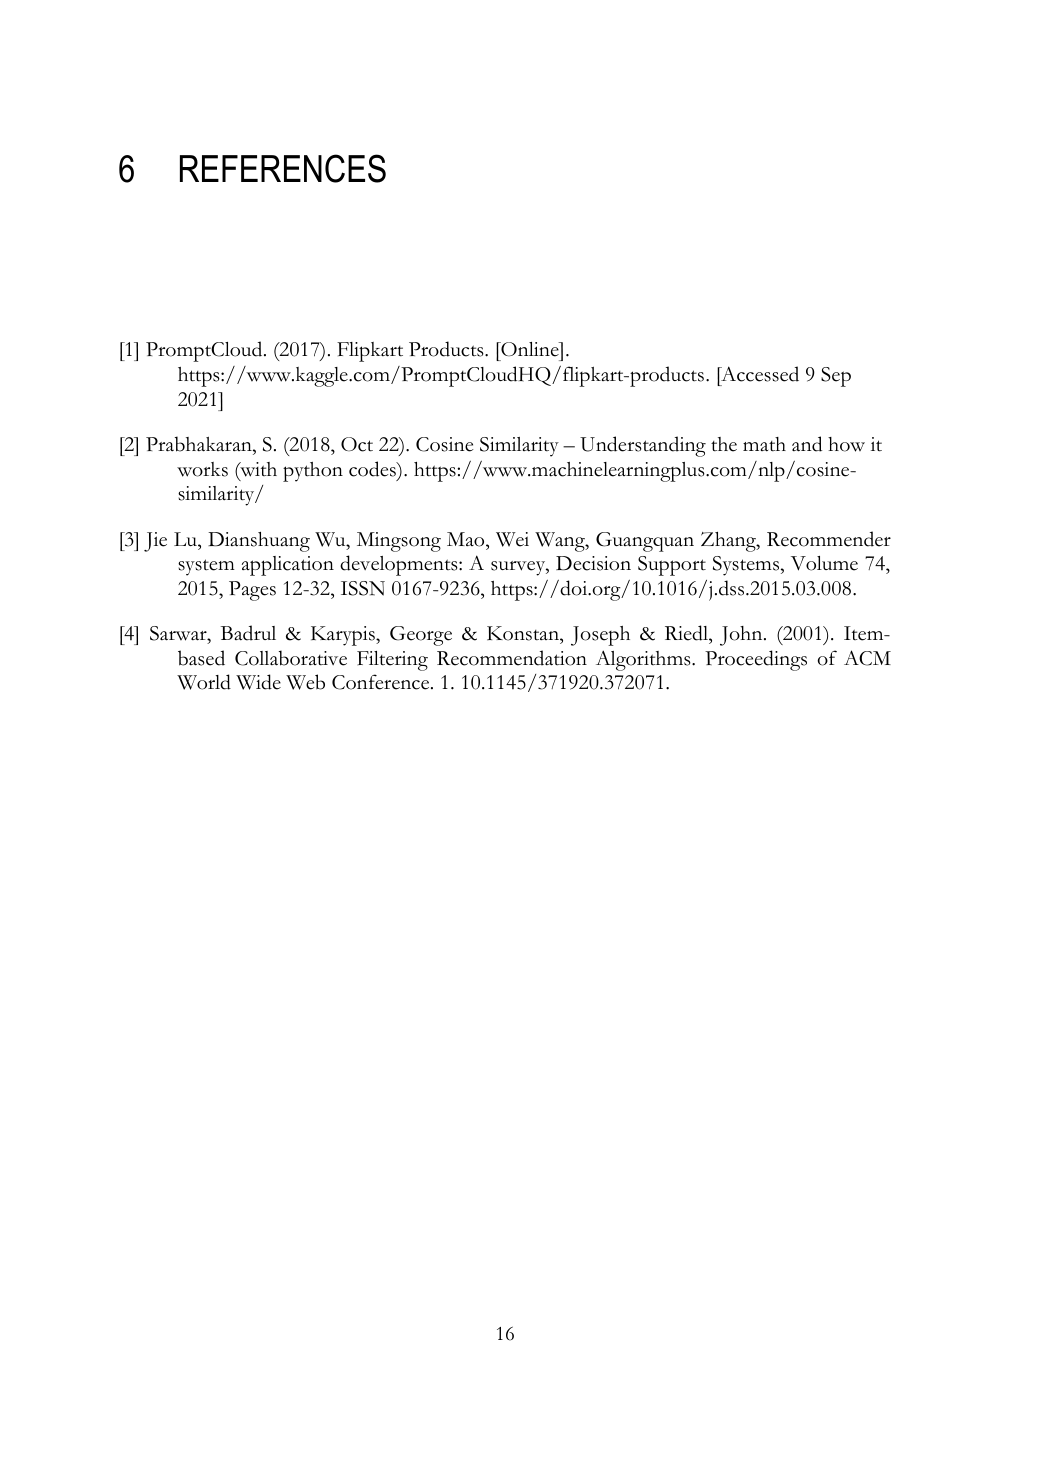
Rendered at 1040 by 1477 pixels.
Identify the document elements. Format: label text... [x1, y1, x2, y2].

text [2] Prabhakaran, S. (2018, Oct 22). Cosine Similarity – Understanding the math and how it works (with python codes). https://www.machinelearningplus.com/nlp/cosine-similarity/ [118, 433, 892, 506]
text [3] Jie Lu, Dianshuang Wu, Mingsong Mao, Wei Wang, Guangquan Zhang, Recommender system application developments: A survey, Decision Support Systems, Volume 74, 2015, Pages 12-32, ISSN 0167-9236, https://doi.org/10.1016/j.dss.2015.03.008. [118, 527, 892, 601]
text [4] Sarwar, Badrul & Karypis, George & Konstan, Joseph & Riedl, John. (2001). Item-based Collaborative Filtering Recommendation Algorithms. Proceedings of ACM World Wide Web Conference. 1. 10.1145/371920.372071. [118, 622, 892, 696]
subtitle References [118, 147, 892, 190]
text [1] PromptCloud. (2017). Flipkart Products. [Online]. https://www.kaggle.com/PromptCloudHQ/flipkart-products. [Accessed 9 Sep 2021] [118, 338, 892, 412]
